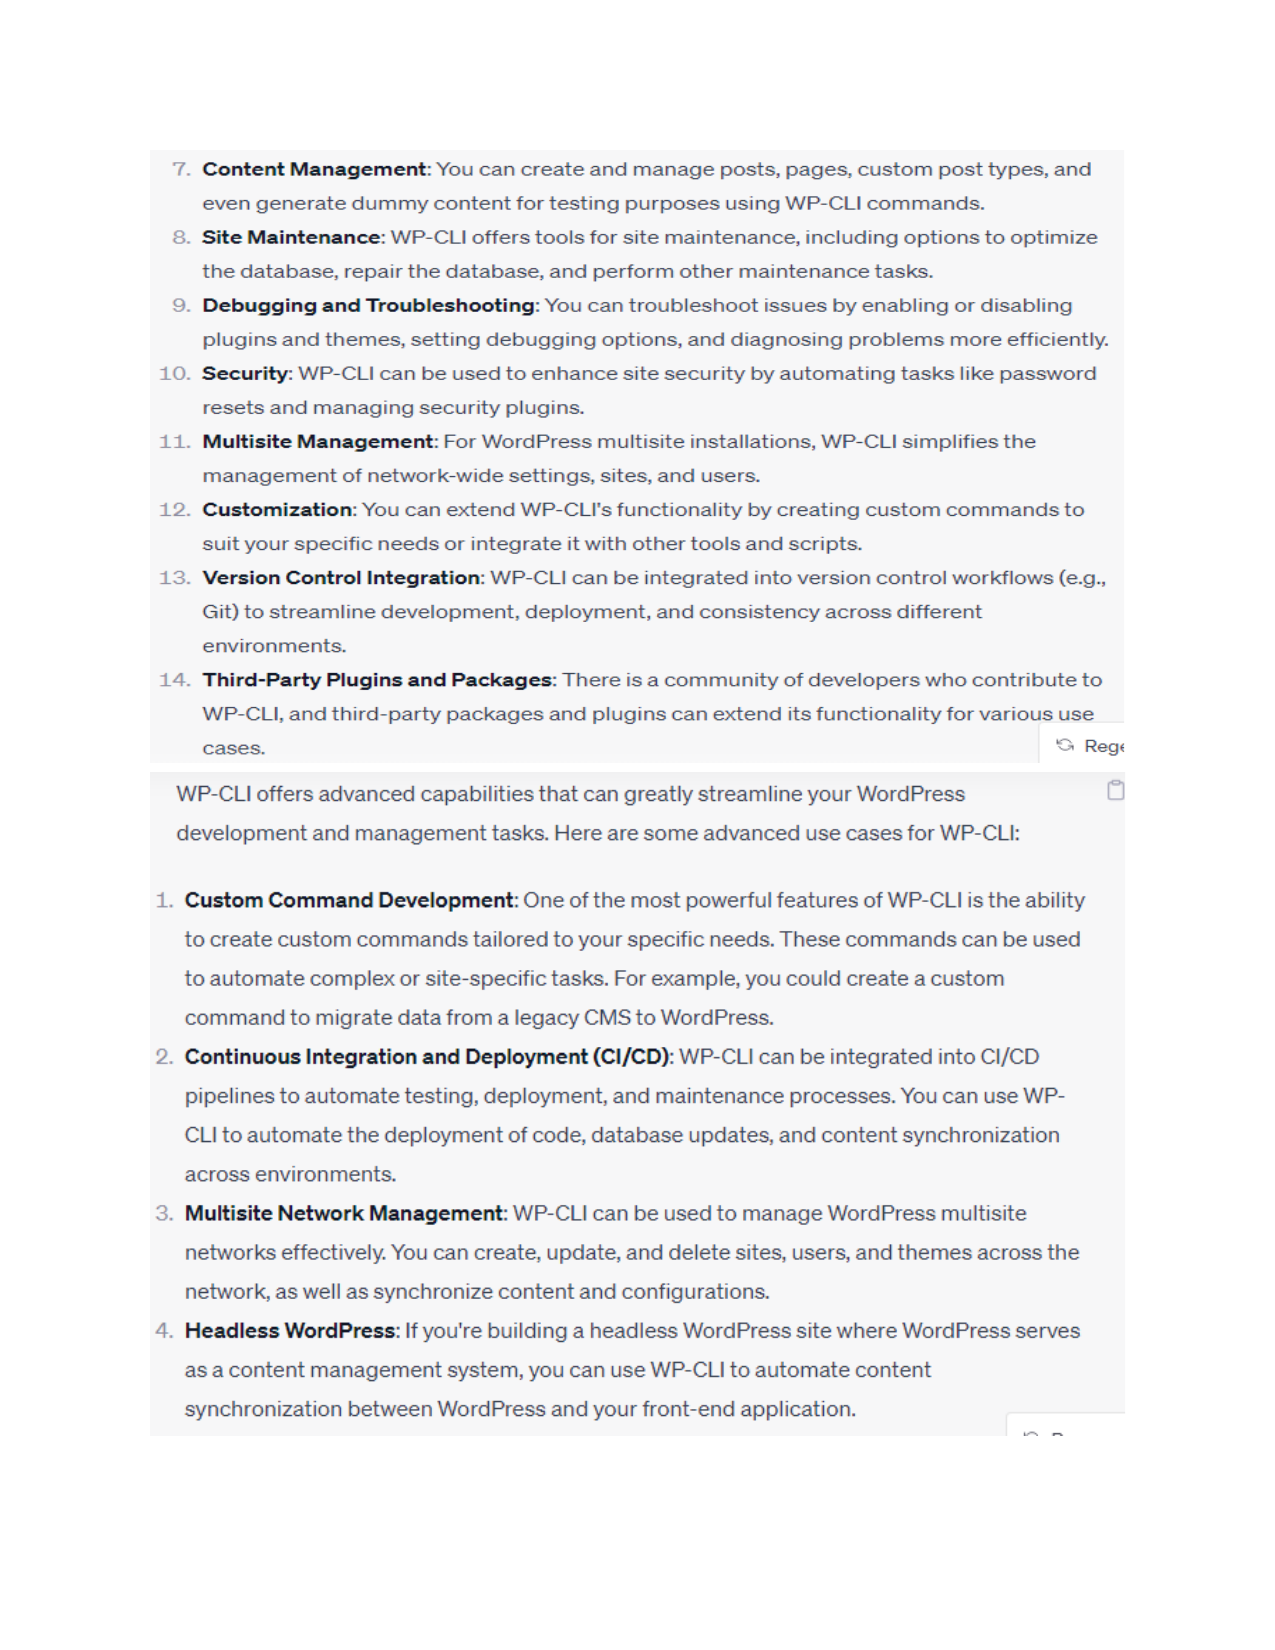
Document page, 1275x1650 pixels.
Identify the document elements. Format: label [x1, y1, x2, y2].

picture [150, 772, 1125, 1436]
picture [150, 150, 1125, 763]
